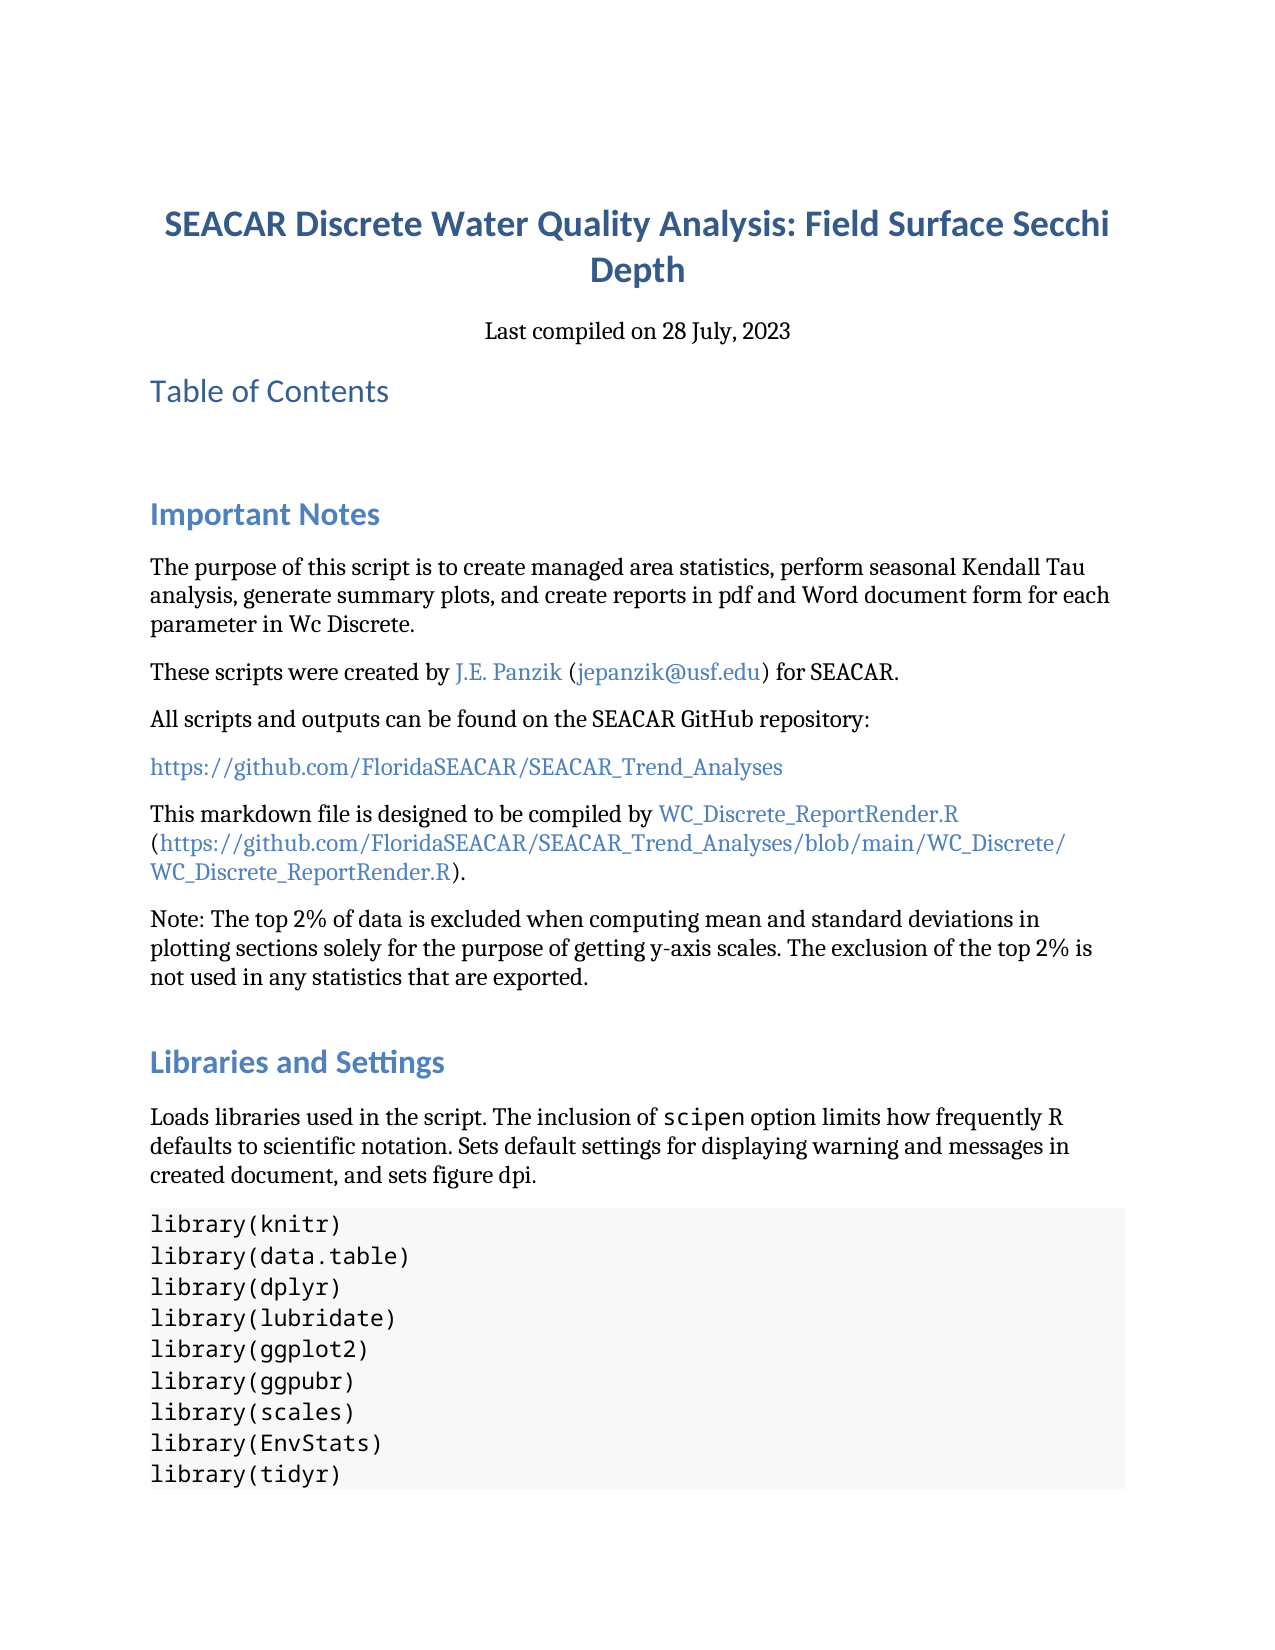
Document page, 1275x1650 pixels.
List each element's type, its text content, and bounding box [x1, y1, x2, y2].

subtitle Libraries and Settings [150, 1041, 1125, 1082]
text Note: The top 2% of data is excluded when computing mean and standard deviations in plotting sections solely for the purpose of getting y-axis scales. The exclusion of the top 2% is not used in any statistics that are exported. [150, 905, 1125, 991]
text The purpose of this script is to create managed area statistics, perform seasonal Kendall Tau analysis, generate summary plots, and create reports in pdf and Word document form for each parameter in Wc Discrete. [150, 553, 1125, 639]
text https://github.com/FloridaSEACAR/SEACAR_Trend_Analyses [150, 753, 1125, 781]
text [150, 1208, 1125, 1489]
title SEACAR Discrete Water Quality Analysis: Field Surface Secchi Depth [150, 200, 1125, 292]
text This markdown file is designed to be compiled by WC_Discrete_ReportRender.R (https://github.com/FloridaSEACAR/SEACAR_Trend_Analyses/blob/main/WC_Discrete/WC_Discrete_ReportRender.R). [150, 800, 1125, 886]
text All scripts and outputs can be found on the SEACAR GitHub repository: [150, 705, 1125, 734]
text These scripts were created by J.E. Panzik (jepanzik@usf.edu) for SEACAR. [150, 658, 1125, 686]
subtitle Important Notes [150, 493, 1125, 534]
text Loads libraries used in the script. The inclusion of scipen option limits how frequently R defaults to scientific notation. Sets default settings for displaying warning and messages in created document, and sets figure dpi. [150, 1101, 1125, 1189]
text Last compiled on 28 July, 2023 [150, 317, 1125, 345]
